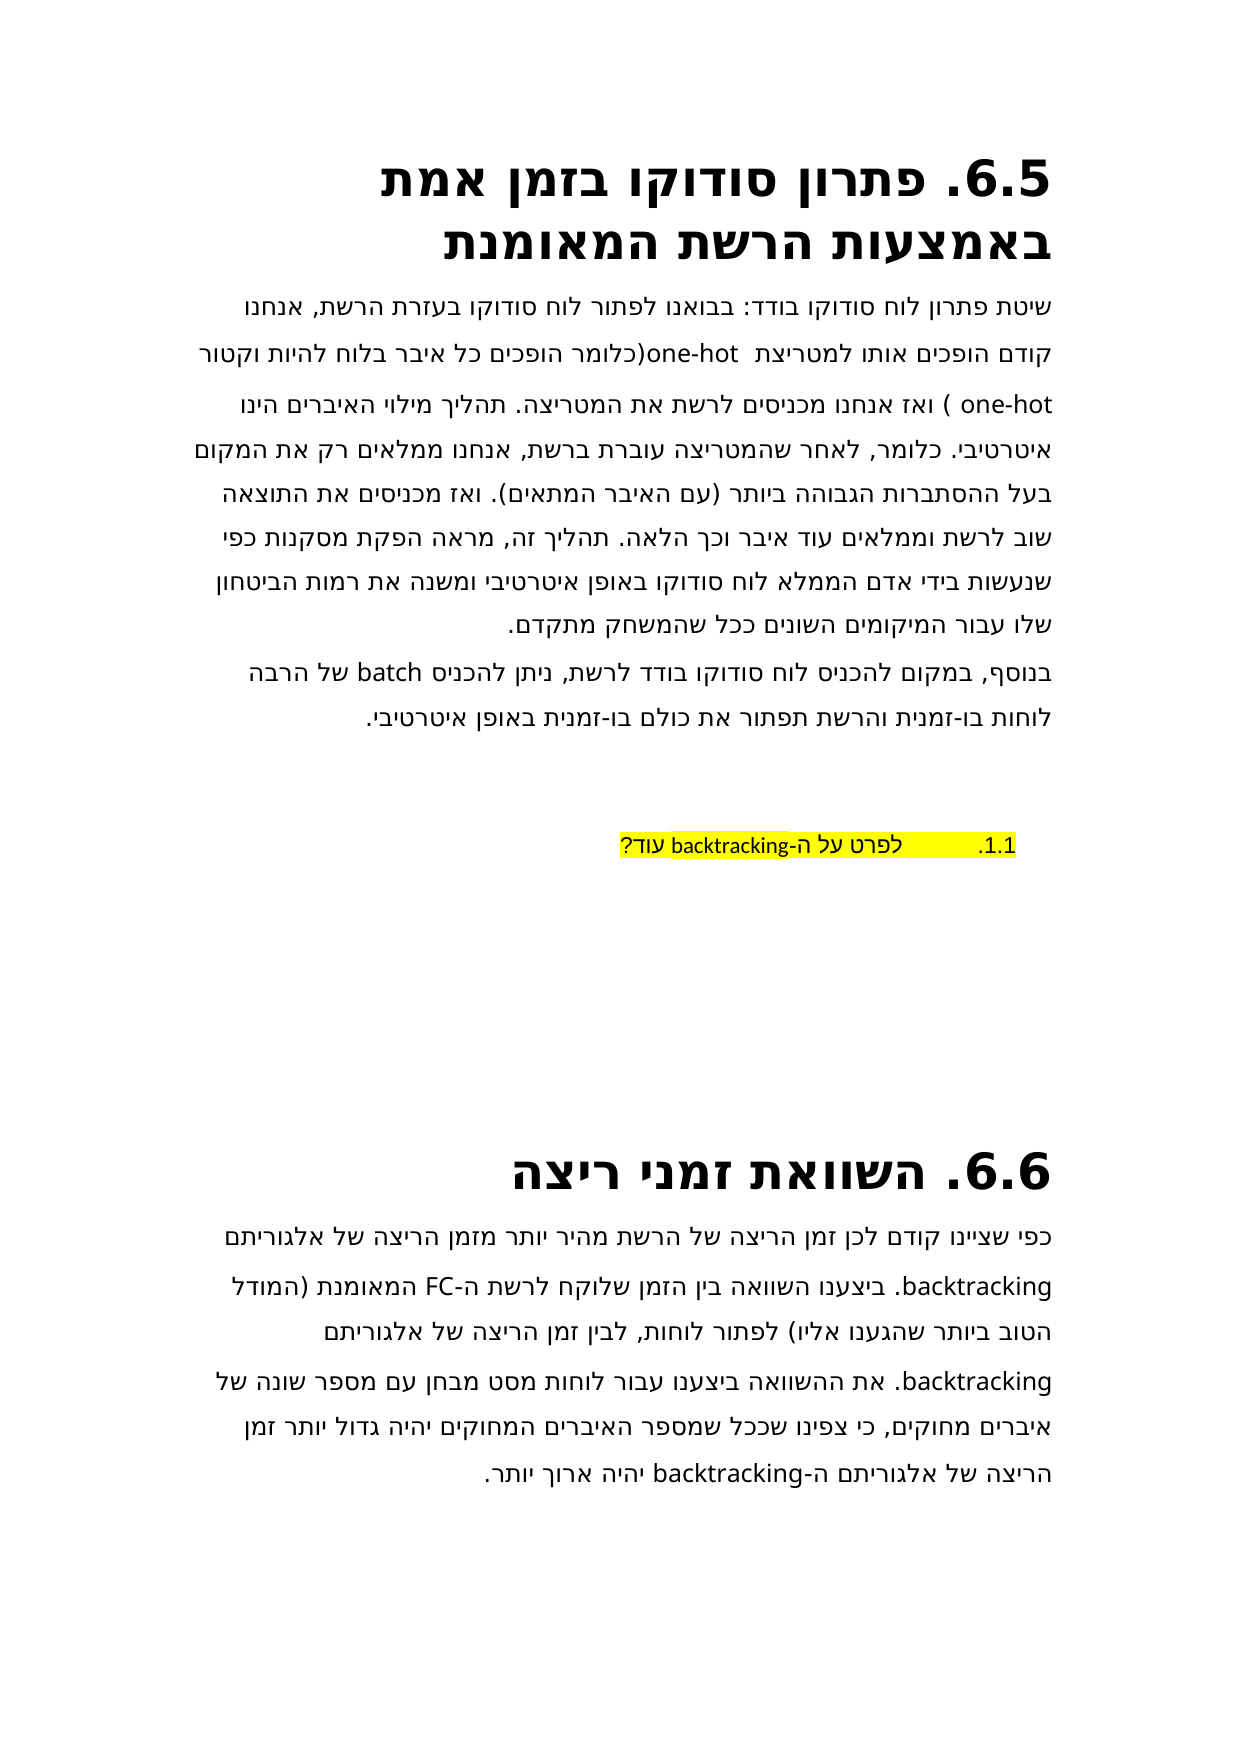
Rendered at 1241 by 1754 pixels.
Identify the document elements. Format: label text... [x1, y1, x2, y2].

text שיטת פתרון לוח סודוקו בודד: בבואנו לפתור לוח סודוקו בעזרת הרשת, אנחנו קודם הופכים אותו למטריצת one-hot(כלומר הופכים כל איבר בלוח להיות וקטורone-hot ) ואז אנחנו מכניסים לרשת את המטריצה. תהליך מילוי האיברים הינו איטרטיבי. כלומר, לאחר שהמטריצה עוברת ברשת, אנחנו ממלאים רק את המקום בעל ההסתברות הגבוהה ביותר (עם האיבר המתאים). ואז מכניסים את התוצאה שוב לרשת וממלאים עוד איבר וכך הלאה. תהליך זה, מראה הפקת מסקנות כפי שנעשות בידי אדם הממלא לוח סודוקו באופן איטרטיבי ומשנה את רמות הביטחון שלו עבור המיקומים השונים ככל שהמשחק מתקדם. בנוסף, במקום להכניס לוח סודוקו בודד לרשת, ניתן להכניס batch של הרבה לוחות בו-זמנית והרשת תפתור את כולם בו-זמנית באופן איטרטיבי. [187, 292, 1053, 732]
text 6.5. פתרון סודוקו בזמן אמת באמצעות הרשת המאומנת [187, 150, 1053, 271]
text 6.6. השוואת זמני ריצה [187, 1143, 1053, 1201]
text כפי שציינו קודם לכן זמן הריצה של הרשת מהיר יותר מזמן הריצה של אלגוריתם backtracking. ביצענו השוואה בין הזמן שלוקח לרשת ה-FC המאומנת (המודל הטוב ביותר שהגענו אליו) לפתור לוחות, לבין זמן הריצה של אלגוריתם backtracking. את ההשוואה ביצענו עבור לוחות מסט מבחן עם מספר שונה של איברים מחוקים, כי צפינו שככל שמספר האיברים המחוקים יהיה גדול יותר זמן הריצה של אלגוריתם ה-backtracking יהיה ארוך יותר. [187, 1222, 1053, 1489]
list לפרט על ה-backtracking עוד? [187, 831, 978, 889]
